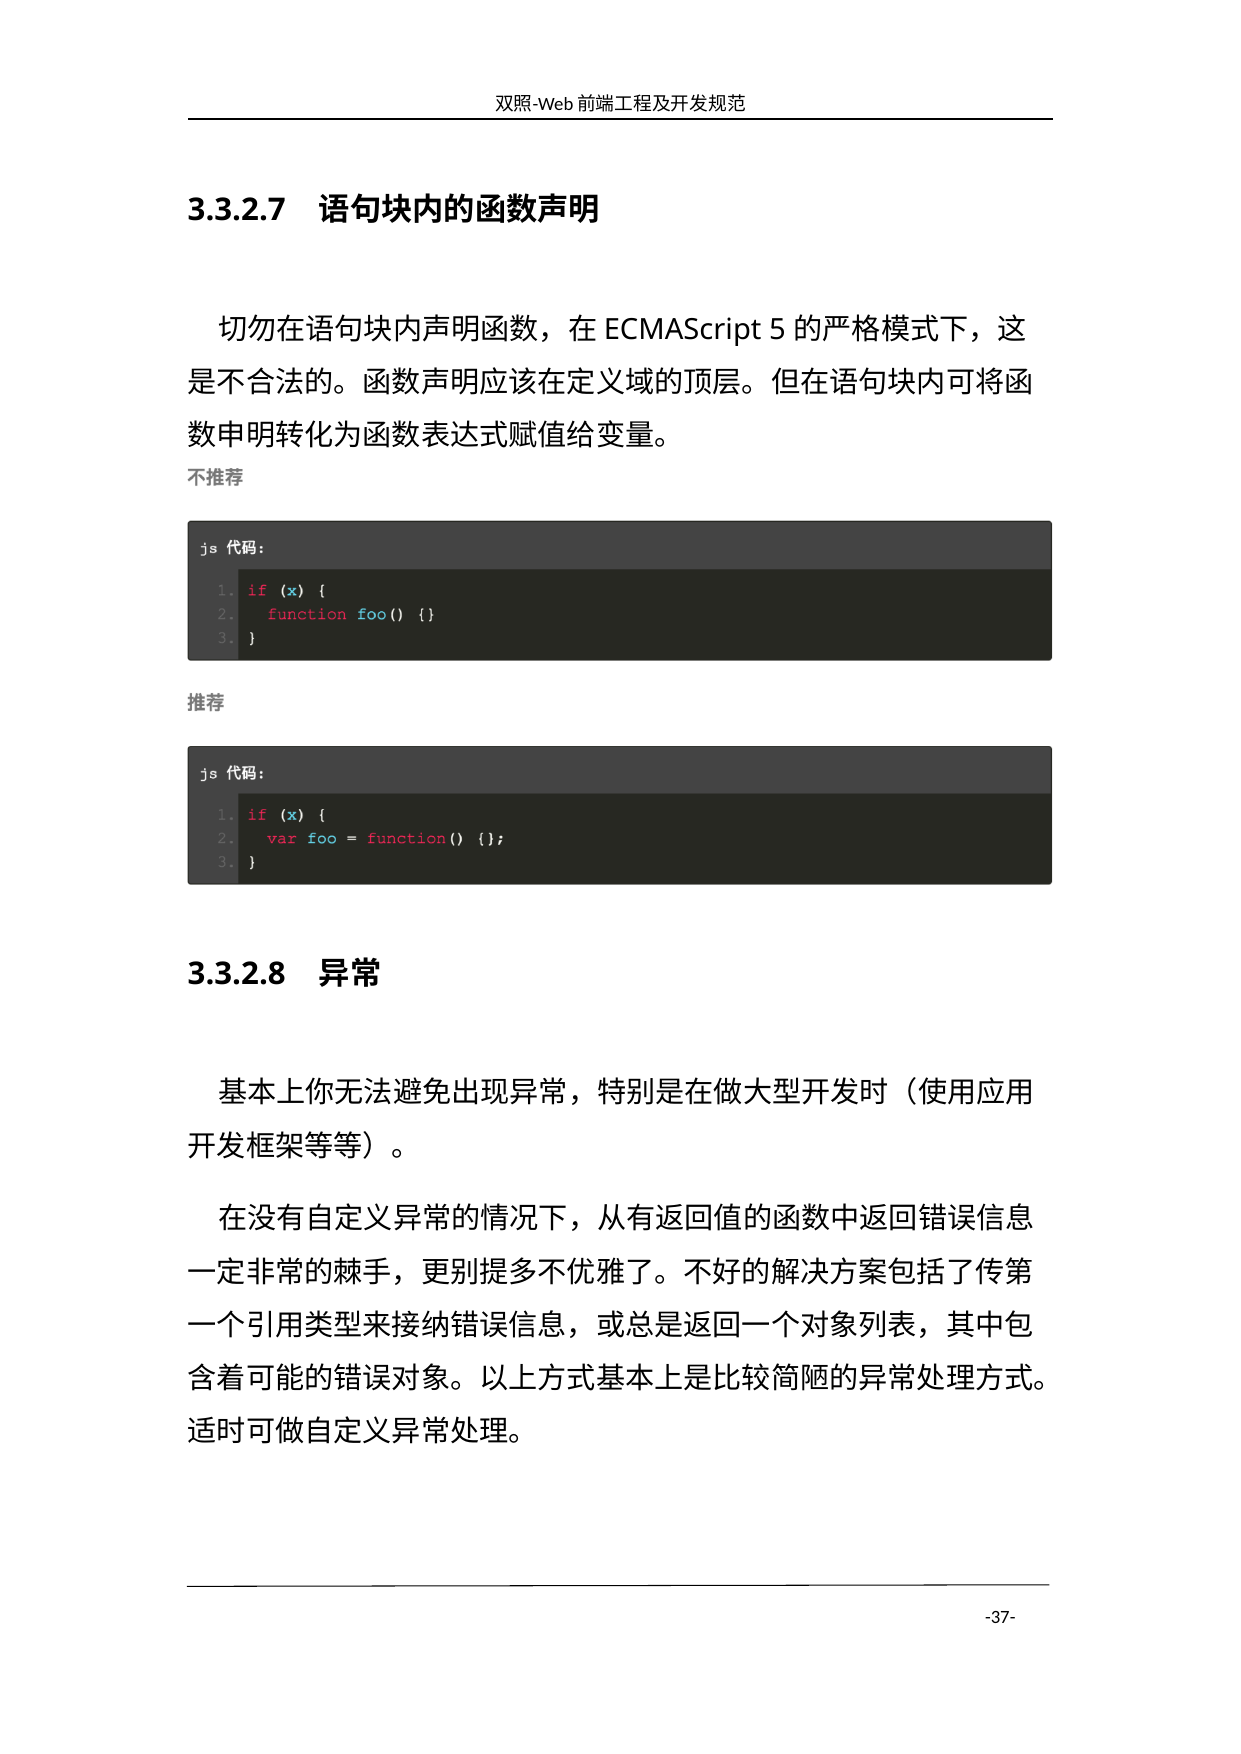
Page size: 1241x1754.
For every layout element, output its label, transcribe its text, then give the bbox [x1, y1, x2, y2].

text 切勿在语句块内声明函数，在 ECMAScript 5 的严格模式下，这是不合法的。函数声明应该在定义域的顶层。但在语句块内可将函数申明转化为函数表达式赋值给变量。 [187, 305, 1053, 454]
subtitle 语句块内的函数声明 [187, 165, 1053, 250]
picture [187, 464, 1053, 885]
text 基本上你无法避免出现异常，特别是在做大型开发时（使用应用开发框架等等）。 [187, 1069, 1053, 1164]
subtitle 异常 [187, 928, 1053, 1013]
text 在没有自定义异常的情况下，从有返回值的函数中返回错误信息一定非常的棘手，更别提多不优雅了。不好的解决方案包括了传第一个引用类型来接纳错误信息，或总是返回一个对象列表，其中包含着可能的错误对象。以上方式基本上是比较简陋的异常处理方式。适时可做自定义异常处理。 [187, 1195, 1053, 1450]
